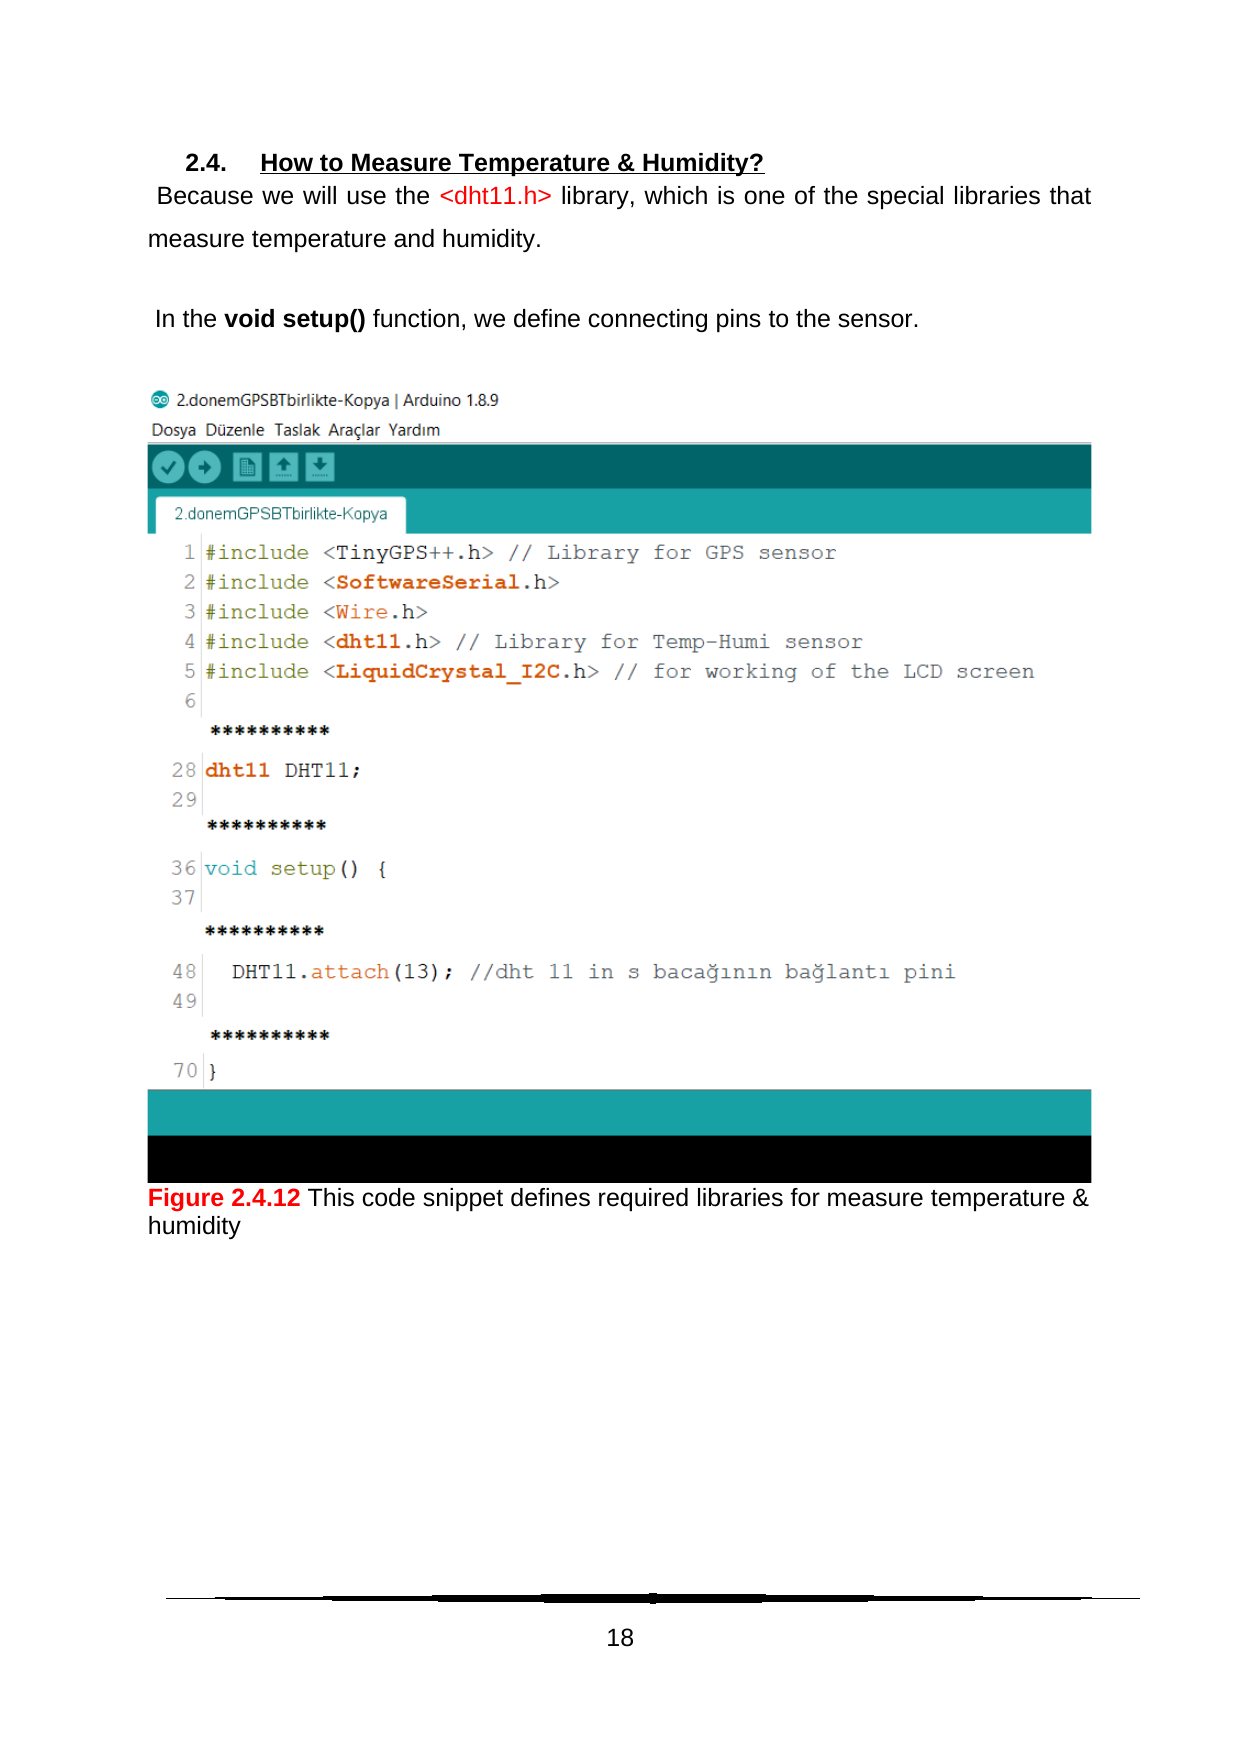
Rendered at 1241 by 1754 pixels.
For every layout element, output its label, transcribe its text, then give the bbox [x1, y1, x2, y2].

text Because we will use the <dht11.h> library, which is one of the special libraries that measure temperature and humidity. [148, 181, 1093, 252]
text In the void setup() function, we define connecting pins to the sensor. [148, 304, 1093, 333]
subtitle How to Measure Temperature & Humidity? [185, 148, 1093, 176]
picture [147, 385, 1092, 1183]
